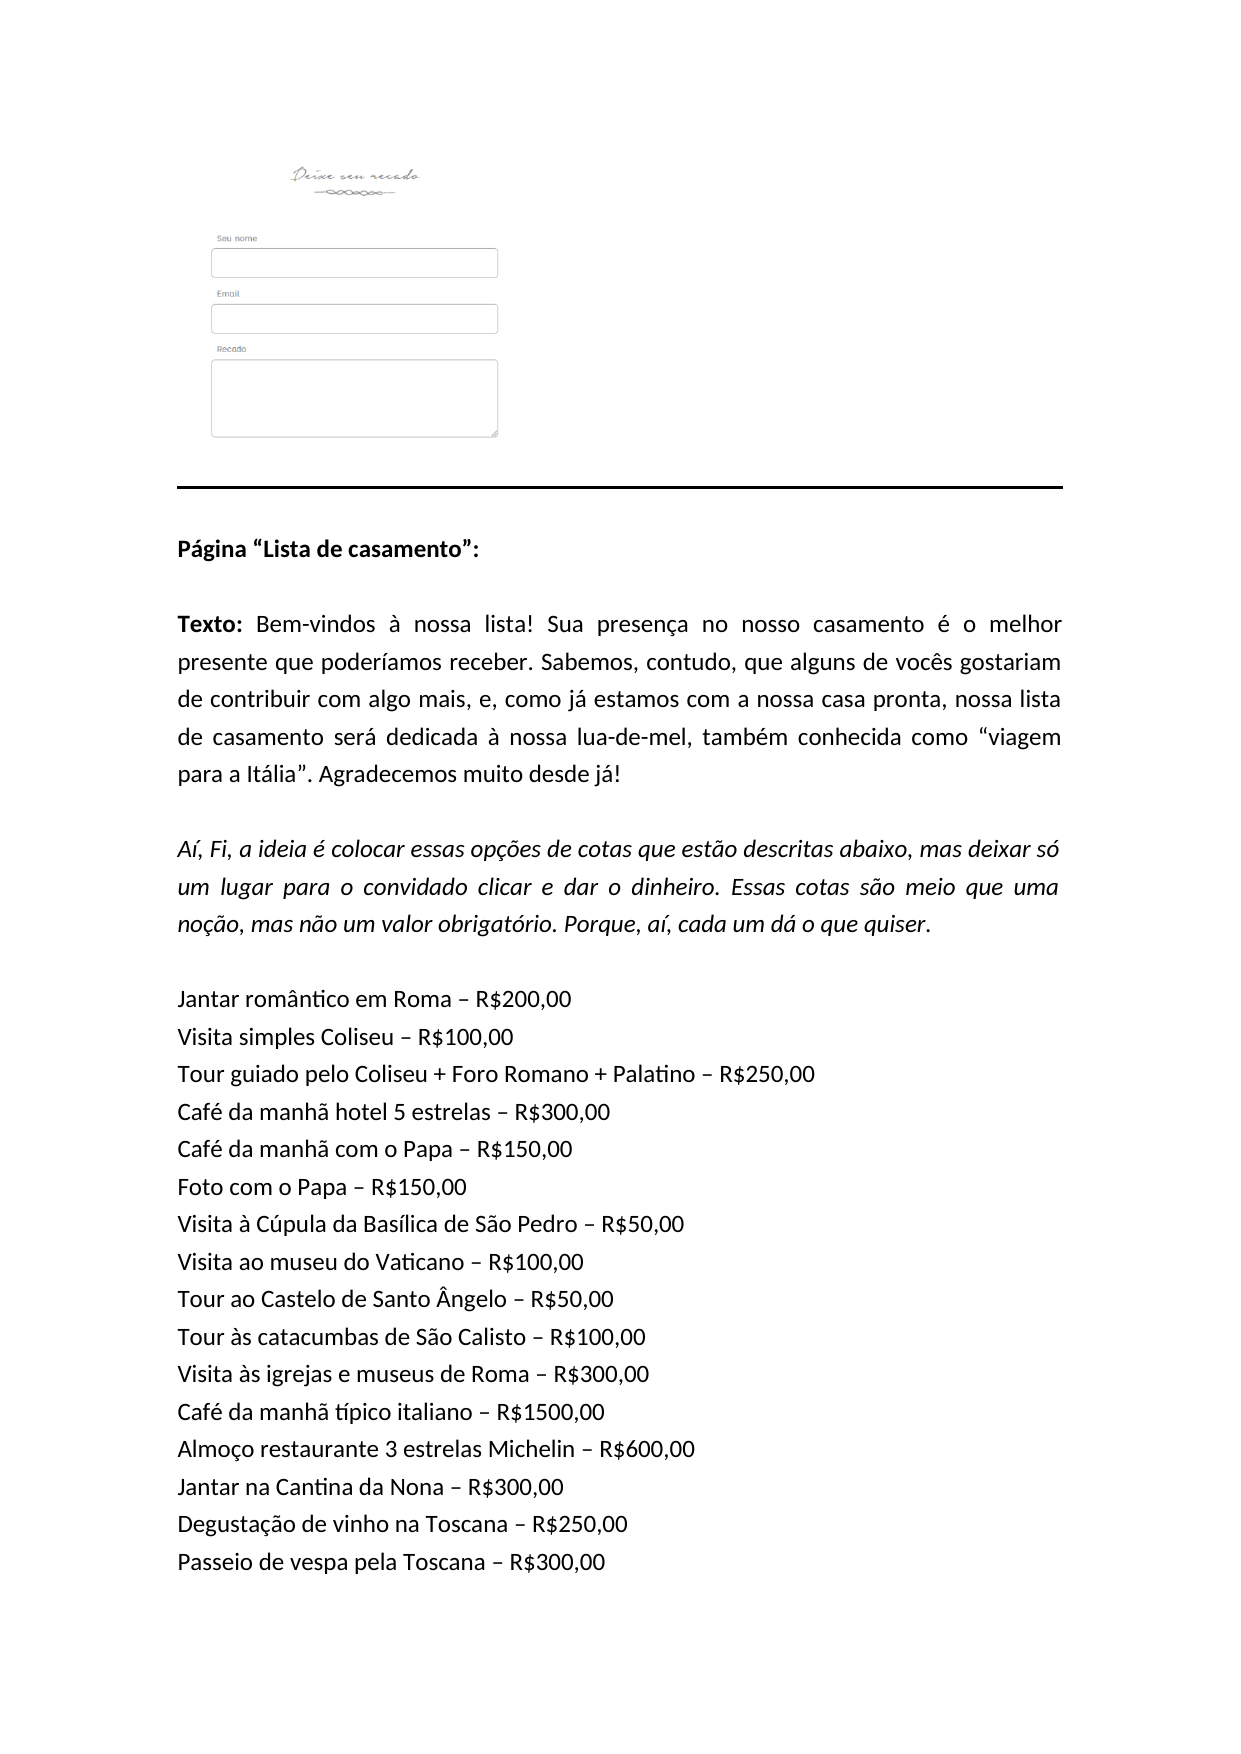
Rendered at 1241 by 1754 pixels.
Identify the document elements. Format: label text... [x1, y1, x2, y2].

text Tour às catacumbas de São Calisto – R$100,00 [177, 1314, 1063, 1351]
text Visita ao museu do Vaticano – R$100,00 [177, 1239, 1063, 1276]
text Visita às igrejas e museus de Roma – R$300,00 [177, 1351, 1063, 1389]
text Degustação de vinho na Toscana – R$250,00 [177, 1501, 1063, 1539]
text Página “Lista de casamento”: [177, 526, 1063, 564]
text Texto: Bem-vindos à nossa lista! Sua presença no nosso casamento é o melhor presente que poderíamos receber. Sabemos, contudo, que alguns de vocês gostariam de contribuir com algo mais, e, como já estamos com a nossa casa pronta, nossa lista de casamento será dedicada à nossa lua-de-mel, também conhecida como “viagem para a Itália”. Agradecemos muito desde já! [177, 601, 1063, 789]
text Café da manhã com o Papa – R$150,00 [177, 1126, 1063, 1164]
text Visita à Cúpula da Basílica de São Pedro – R$50,00 [177, 1201, 1063, 1239]
text Café da manhã hotel 5 estrelas – R$300,00 [177, 1089, 1063, 1126]
text Jantar na Cantina da Nona – R$300,00 [177, 1464, 1063, 1501]
text Tour ao Castelo de Santo Ângelo – R$50,00 [177, 1276, 1063, 1314]
text Passeio de vespa pela Toscana – R$300,00 [177, 1539, 1063, 1576]
text Visita simples Coliseu – R$100,00 [177, 1014, 1063, 1051]
text Café da manhã típico italiano – R$1500,00 [177, 1389, 1063, 1426]
text Tour guiado pelo Coliseu + Foro Romano + Palatino – R$250,00 [177, 1051, 1063, 1089]
text Almoço restaurante 3 estrelas Michelin – R$600,00 [177, 1426, 1063, 1464]
text Aí, Fi, a ideia é colocar essas opções de cotas que estão descritas abaixo, mas deixar só um lugar para o convidado clicar e dar o dinheiro. Essas cotas são meio que uma noção, mas não um valor obrigatório. Porque, aí, cada um dá o que quiser. [177, 826, 1063, 939]
picture [177, 147, 526, 447]
text Jantar romântico em Roma – R$200,00 [177, 976, 1063, 1014]
text Foto com o Papa – R$150,00 [177, 1164, 1063, 1201]
